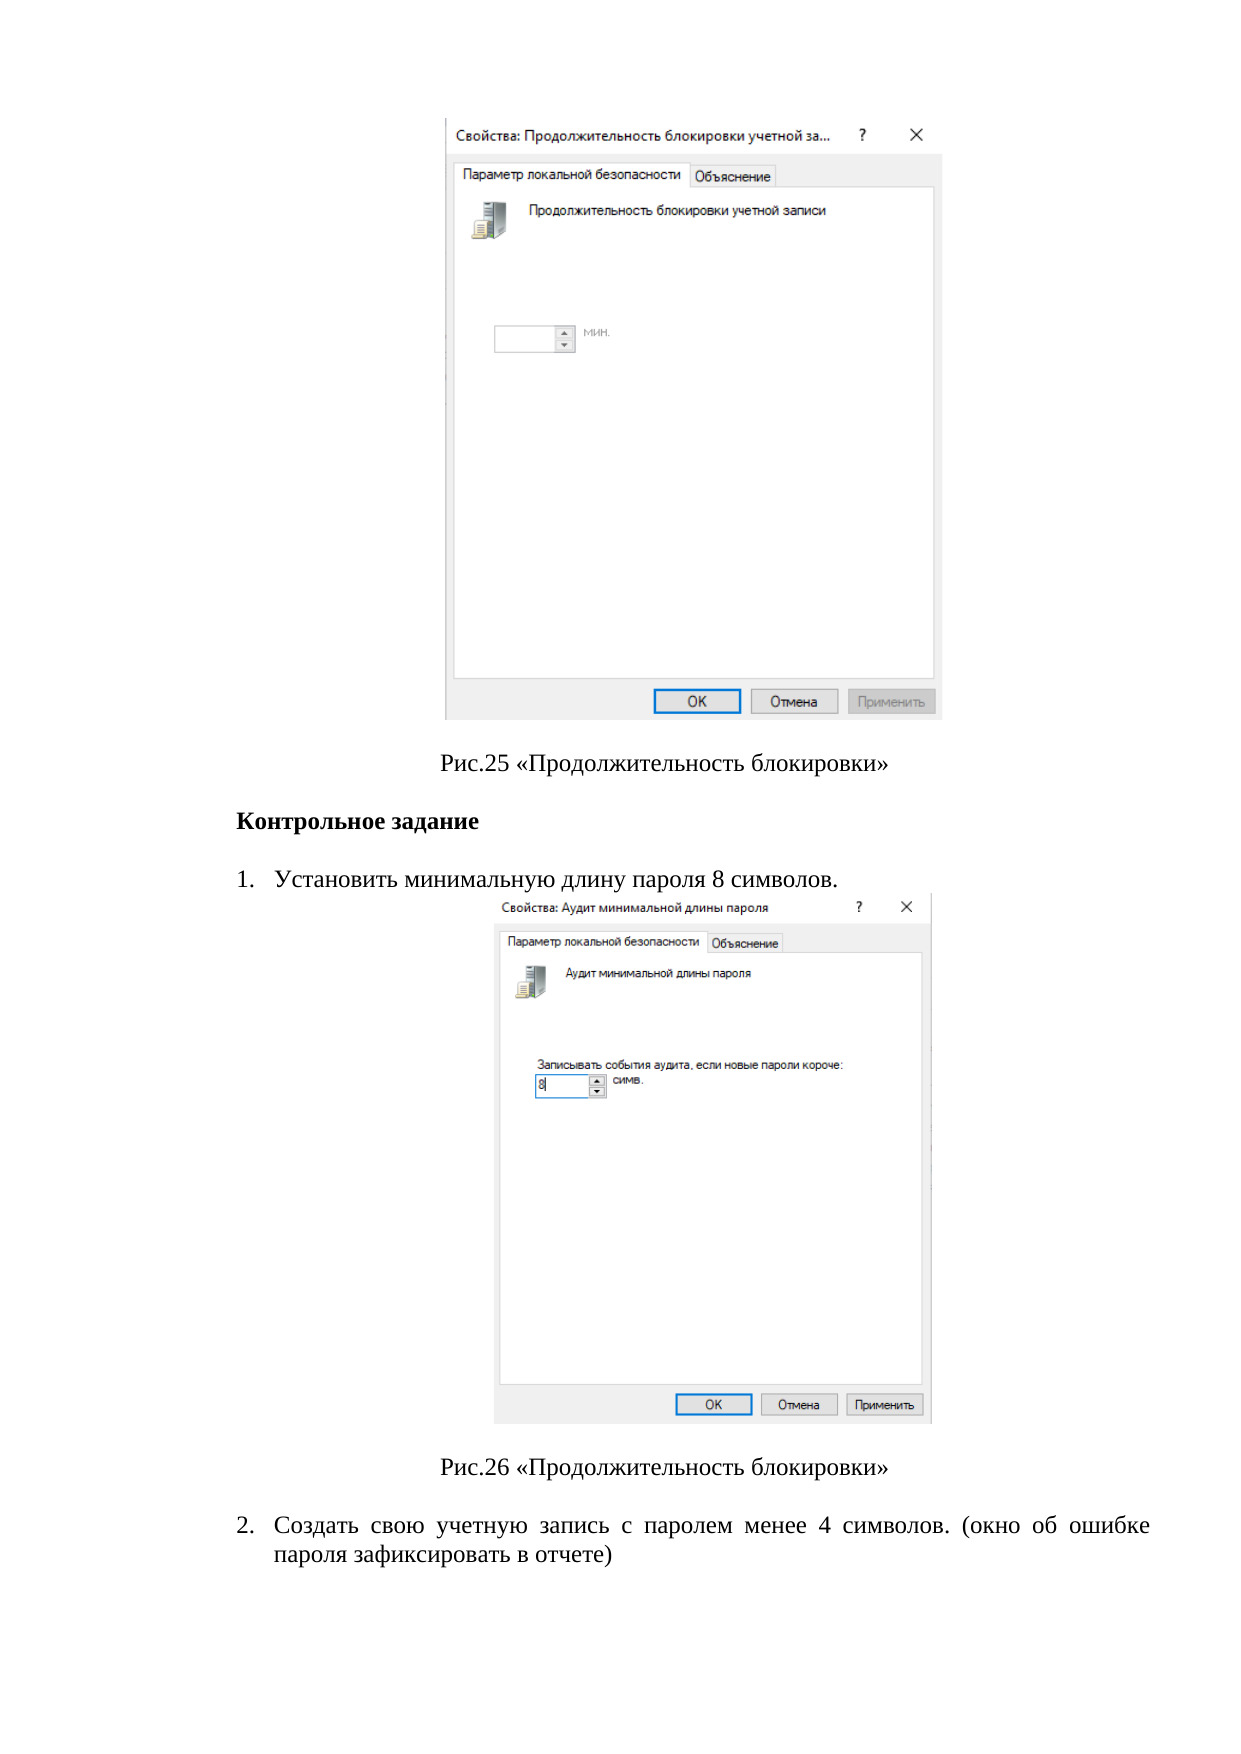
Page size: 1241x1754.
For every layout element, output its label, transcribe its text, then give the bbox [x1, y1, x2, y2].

text Рис.26 «Продолжительность блокировки» [177, 1452, 1152, 1481]
picture [493, 893, 932, 1424]
text Рис.25 «Продолжительность блокировки» [177, 748, 1152, 777]
picture [445, 118, 943, 720]
text Контрольное задание [177, 806, 1152, 835]
list Создать свою учетную запись с паролем менее 4 символов. (окно об ошибке пароля зафиксировать в отчете) [236, 1511, 1152, 1568]
list Установить минимальную длину пароля 8 символов. [236, 864, 1152, 893]
